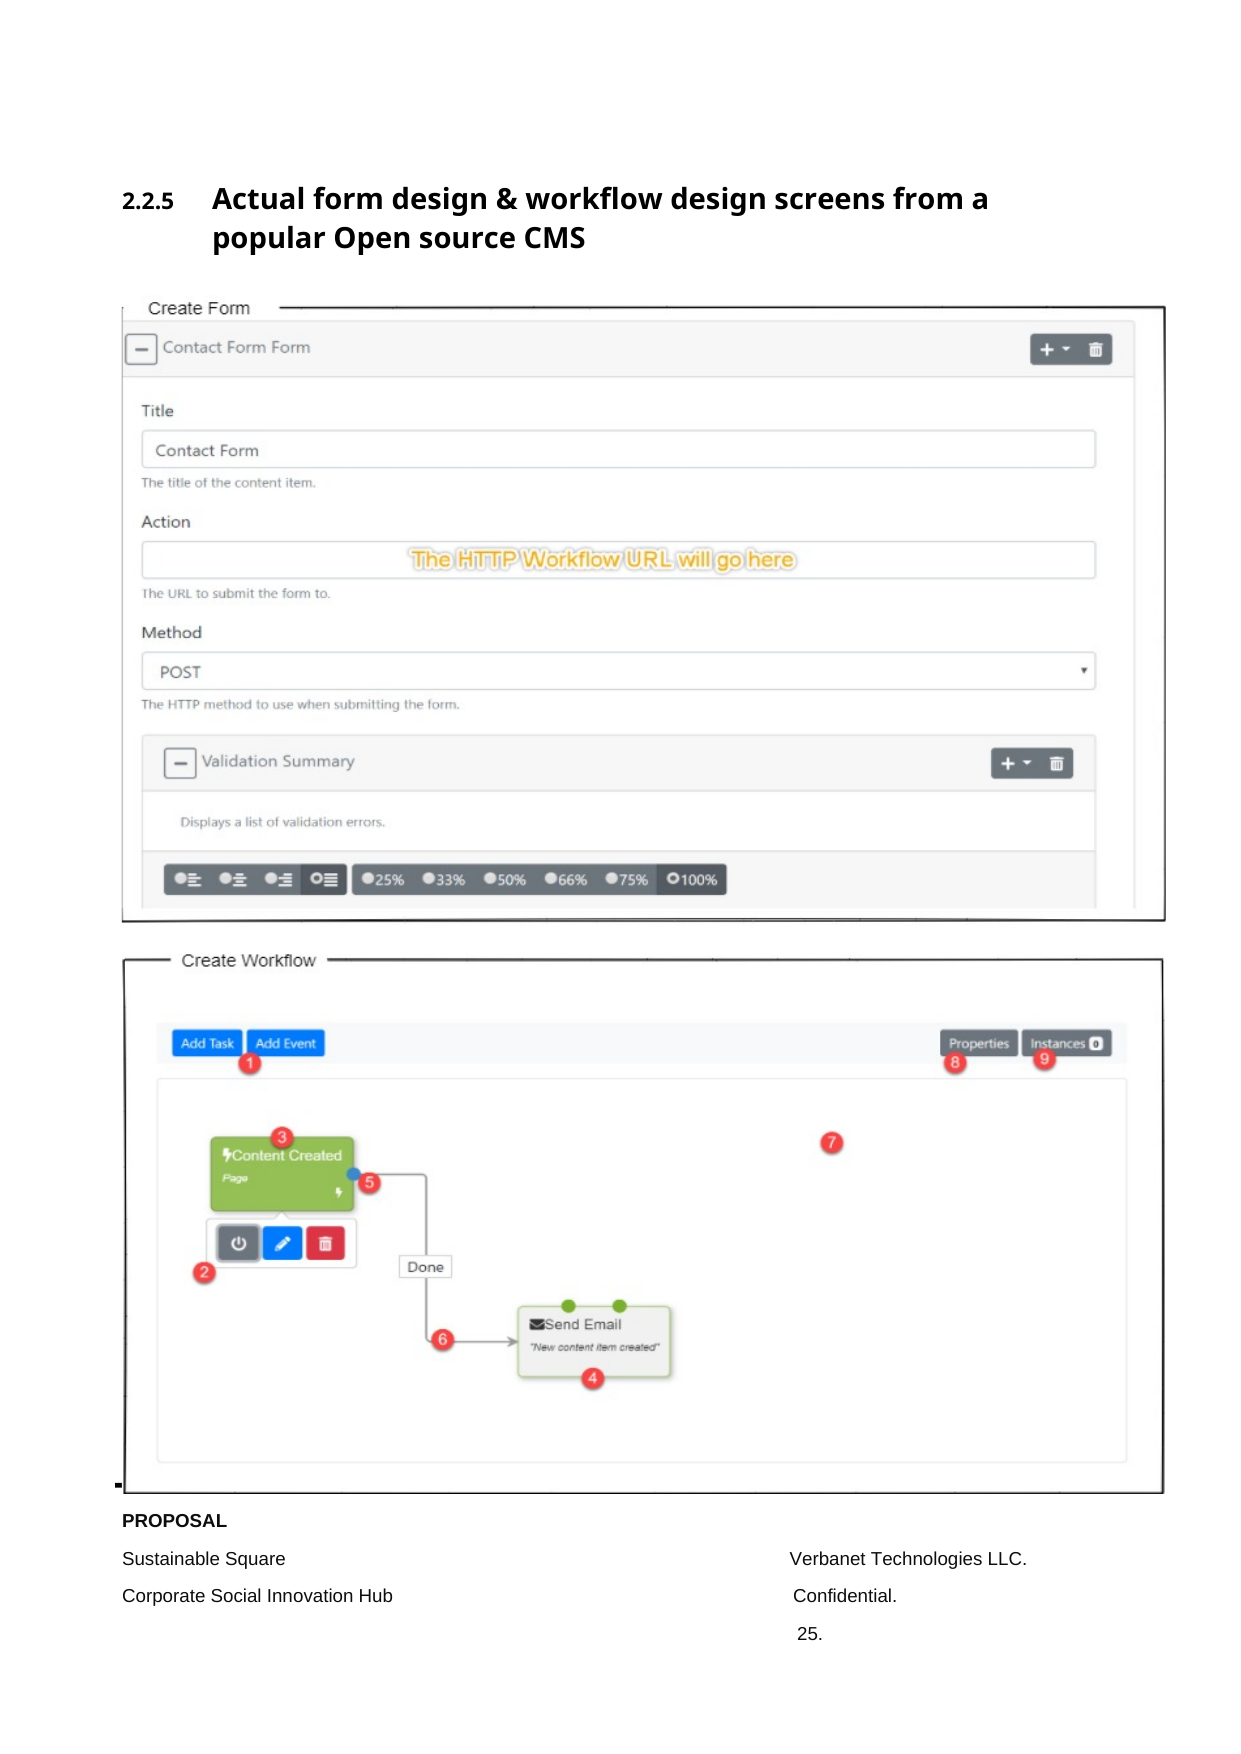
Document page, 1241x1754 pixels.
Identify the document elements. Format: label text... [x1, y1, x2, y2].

subtitle Actual form design & workflow design screens from a popular Open source CMS [122, 178, 1053, 257]
picture [121, 295, 1166, 1494]
